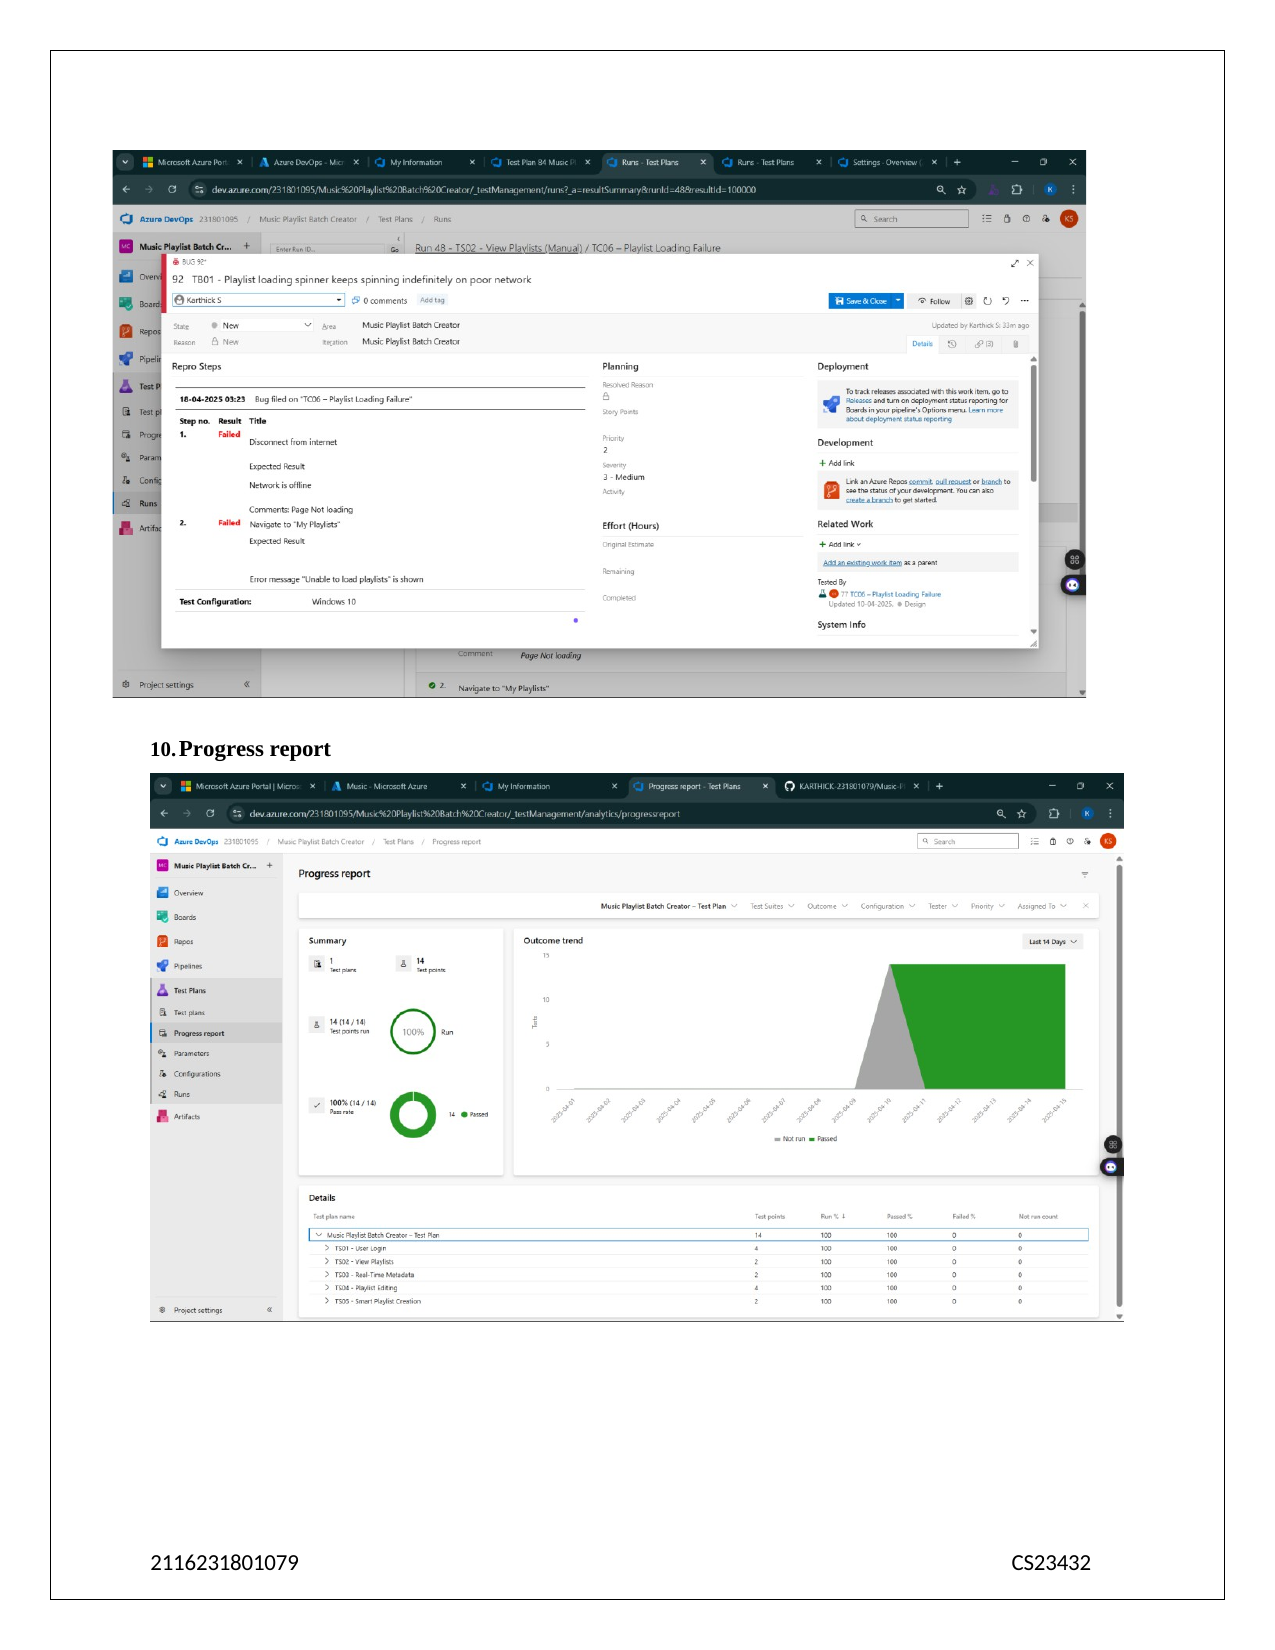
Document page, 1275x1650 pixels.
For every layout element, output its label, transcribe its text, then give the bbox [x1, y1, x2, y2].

picture [112, 150, 1087, 698]
picture [150, 773, 1124, 1322]
list Progress report [150, 734, 1187, 761]
